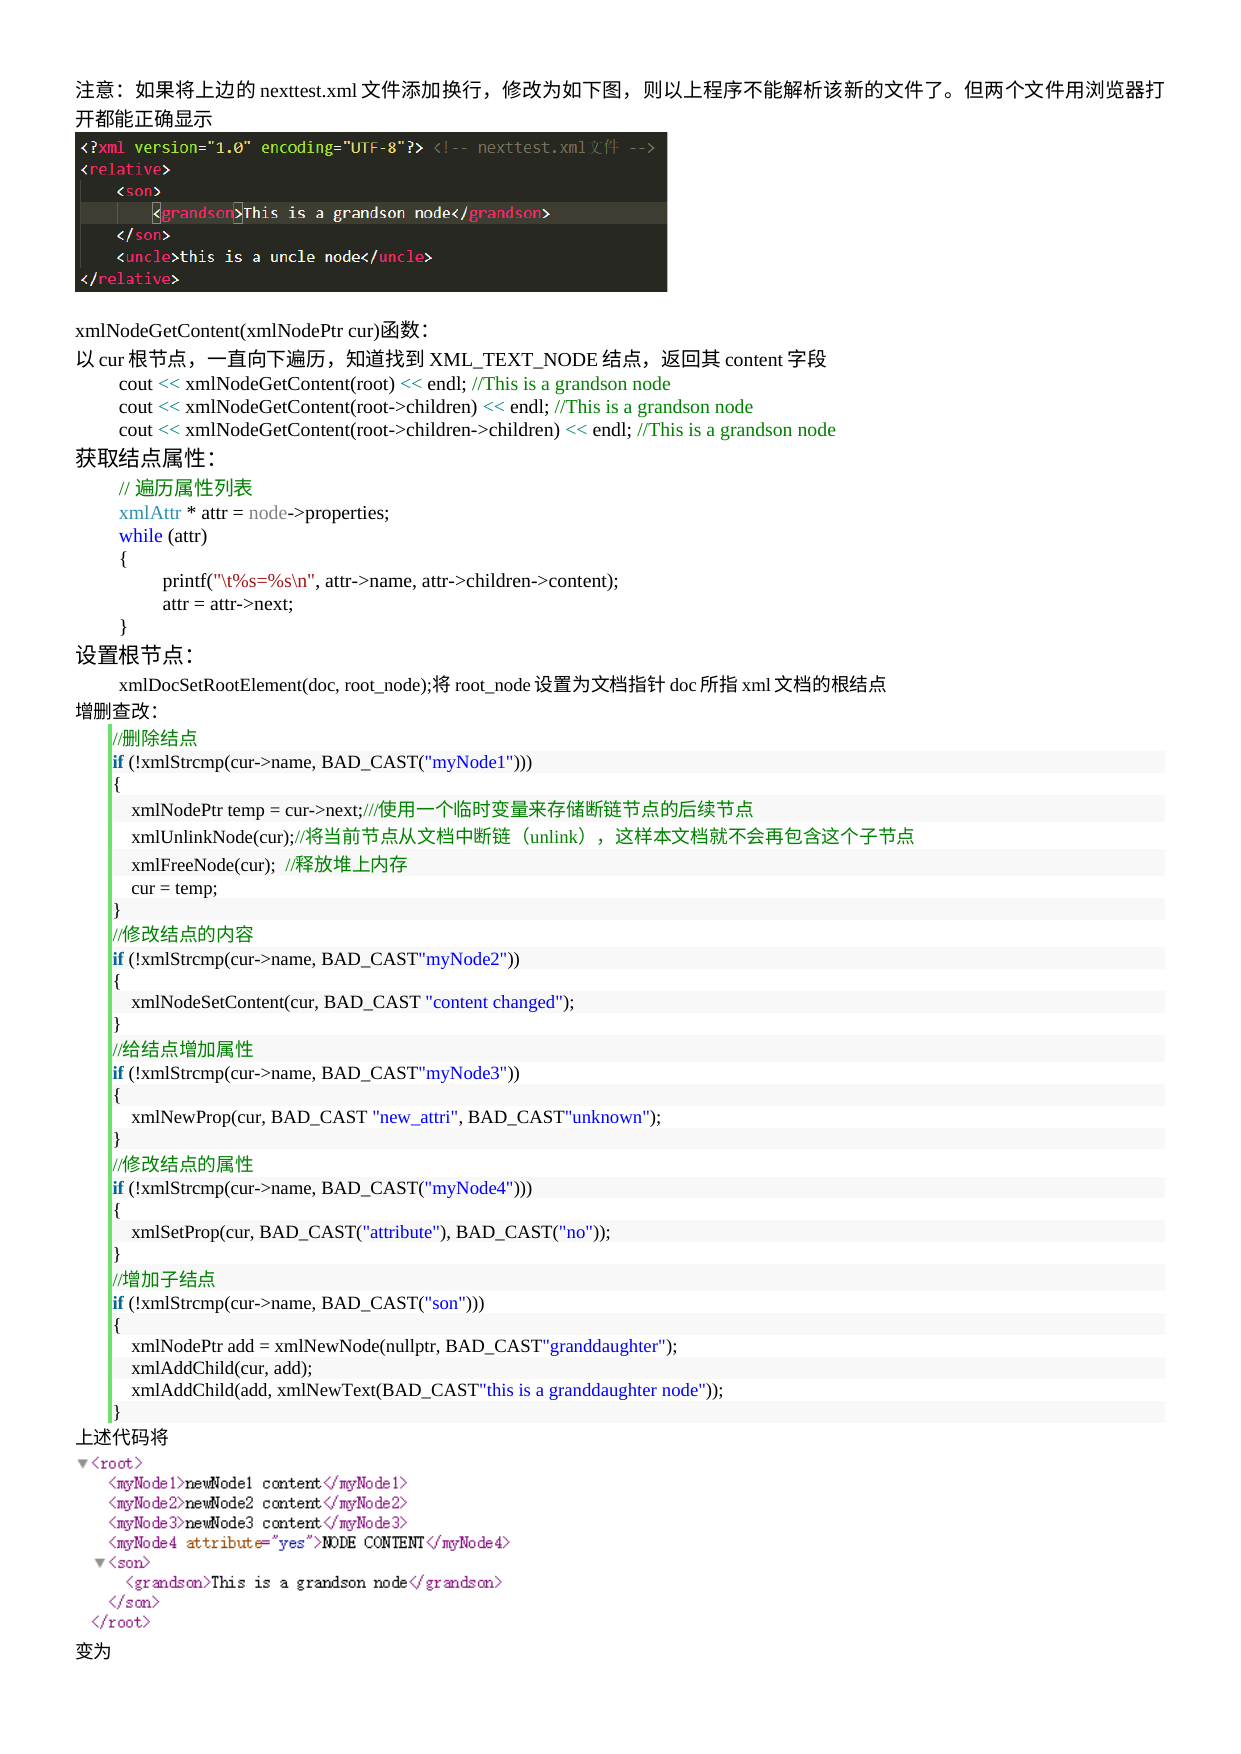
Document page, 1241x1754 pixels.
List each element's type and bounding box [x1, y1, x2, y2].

picture [75, 132, 668, 292]
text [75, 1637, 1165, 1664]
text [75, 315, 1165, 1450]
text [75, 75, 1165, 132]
picture [75, 1449, 519, 1637]
